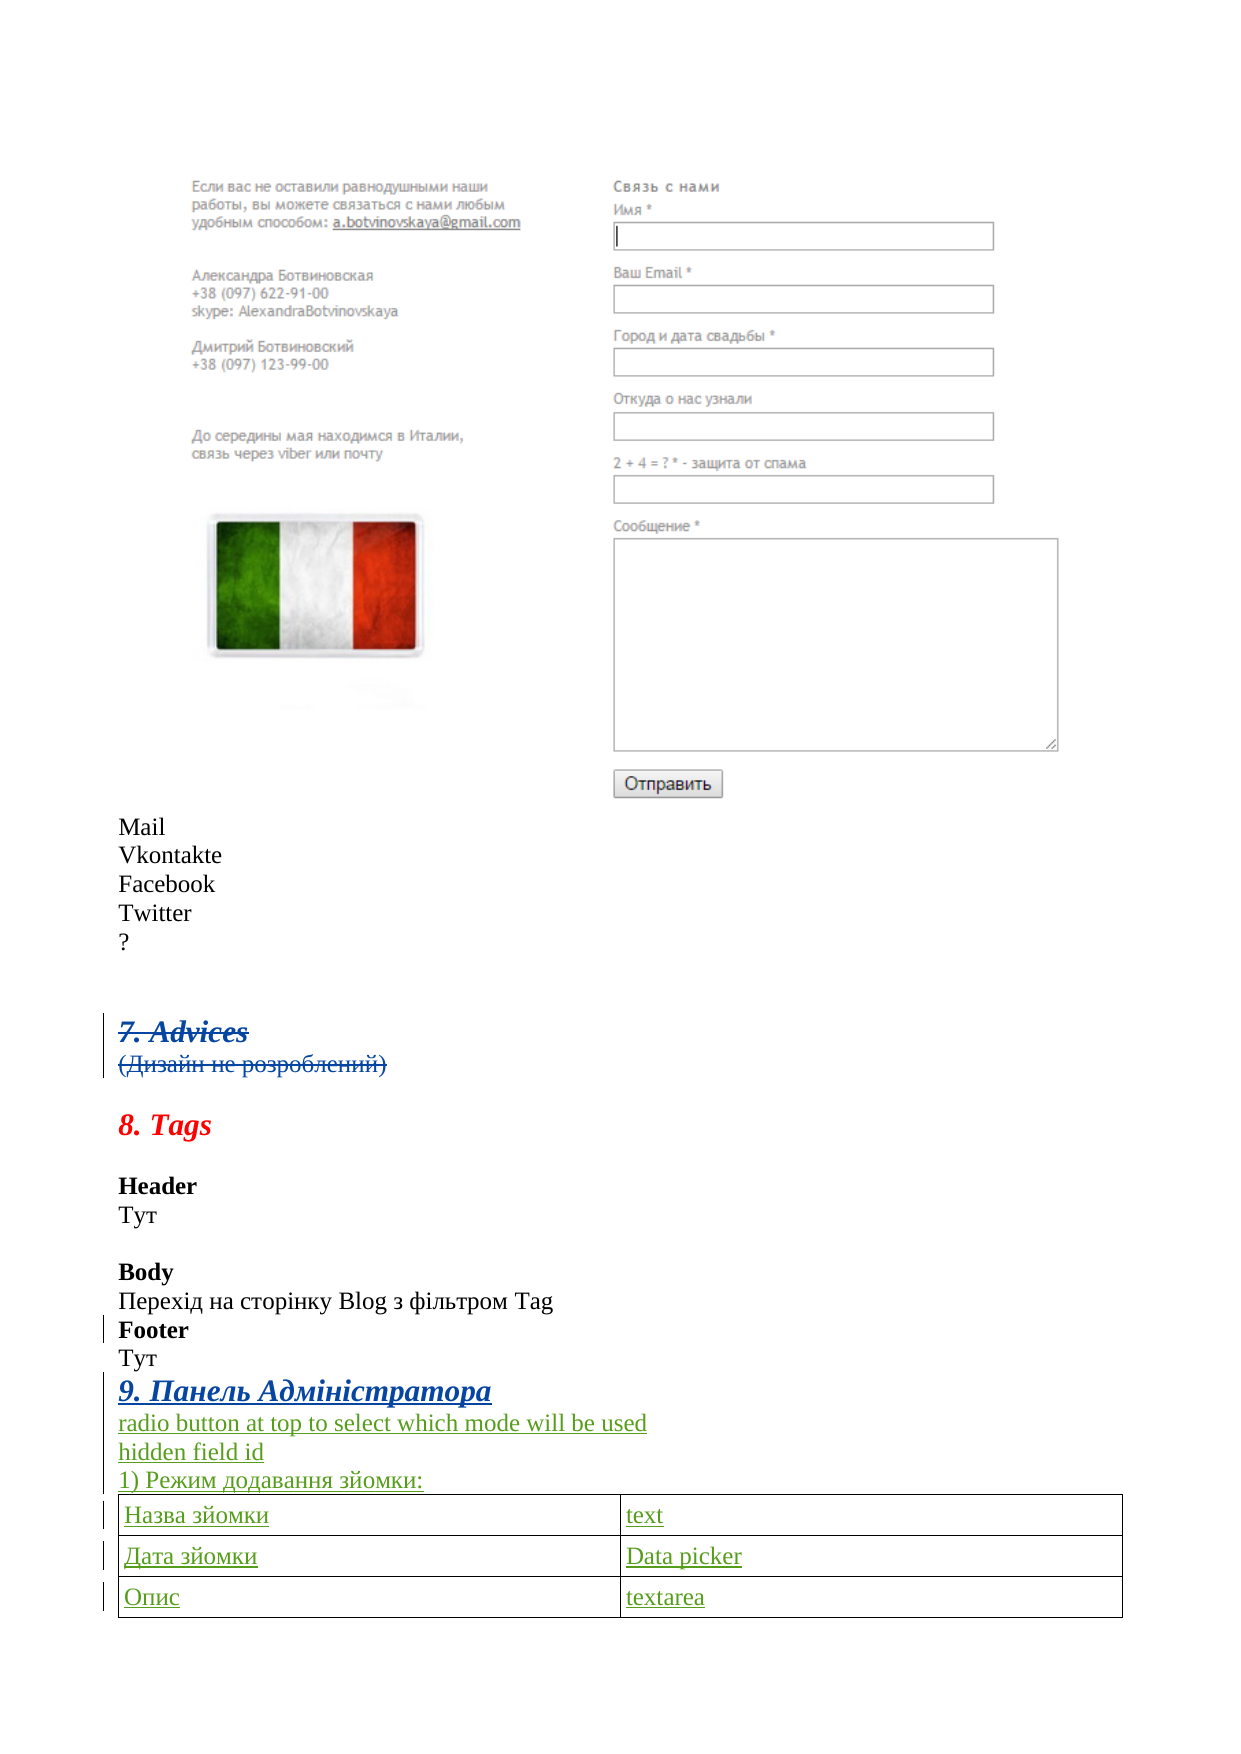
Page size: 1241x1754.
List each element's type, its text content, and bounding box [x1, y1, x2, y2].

text ? [118, 927, 1122, 955]
table_header [621, 1495, 1122, 1535]
table_header [119, 1495, 620, 1535]
text Footer [118, 1315, 1122, 1343]
text Body [118, 1257, 1122, 1286]
text Facebook [118, 869, 1122, 898]
picture [118, 118, 1123, 812]
text 8. Tags [118, 1106, 1122, 1142]
table_cell [119, 1577, 620, 1617]
table_cell [621, 1536, 1122, 1576]
text Twitter [118, 898, 1122, 927]
text Vkontakte [118, 840, 1122, 869]
table_cell [119, 1536, 620, 1576]
text Перехід на сторінку Blog з фільтром Tag [118, 1286, 1122, 1315]
text Тут [118, 1343, 1122, 1372]
text Тут [118, 1200, 1122, 1228]
table_cell [621, 1577, 1122, 1617]
text Header [118, 1171, 1122, 1200]
text Mail [118, 812, 1122, 840]
